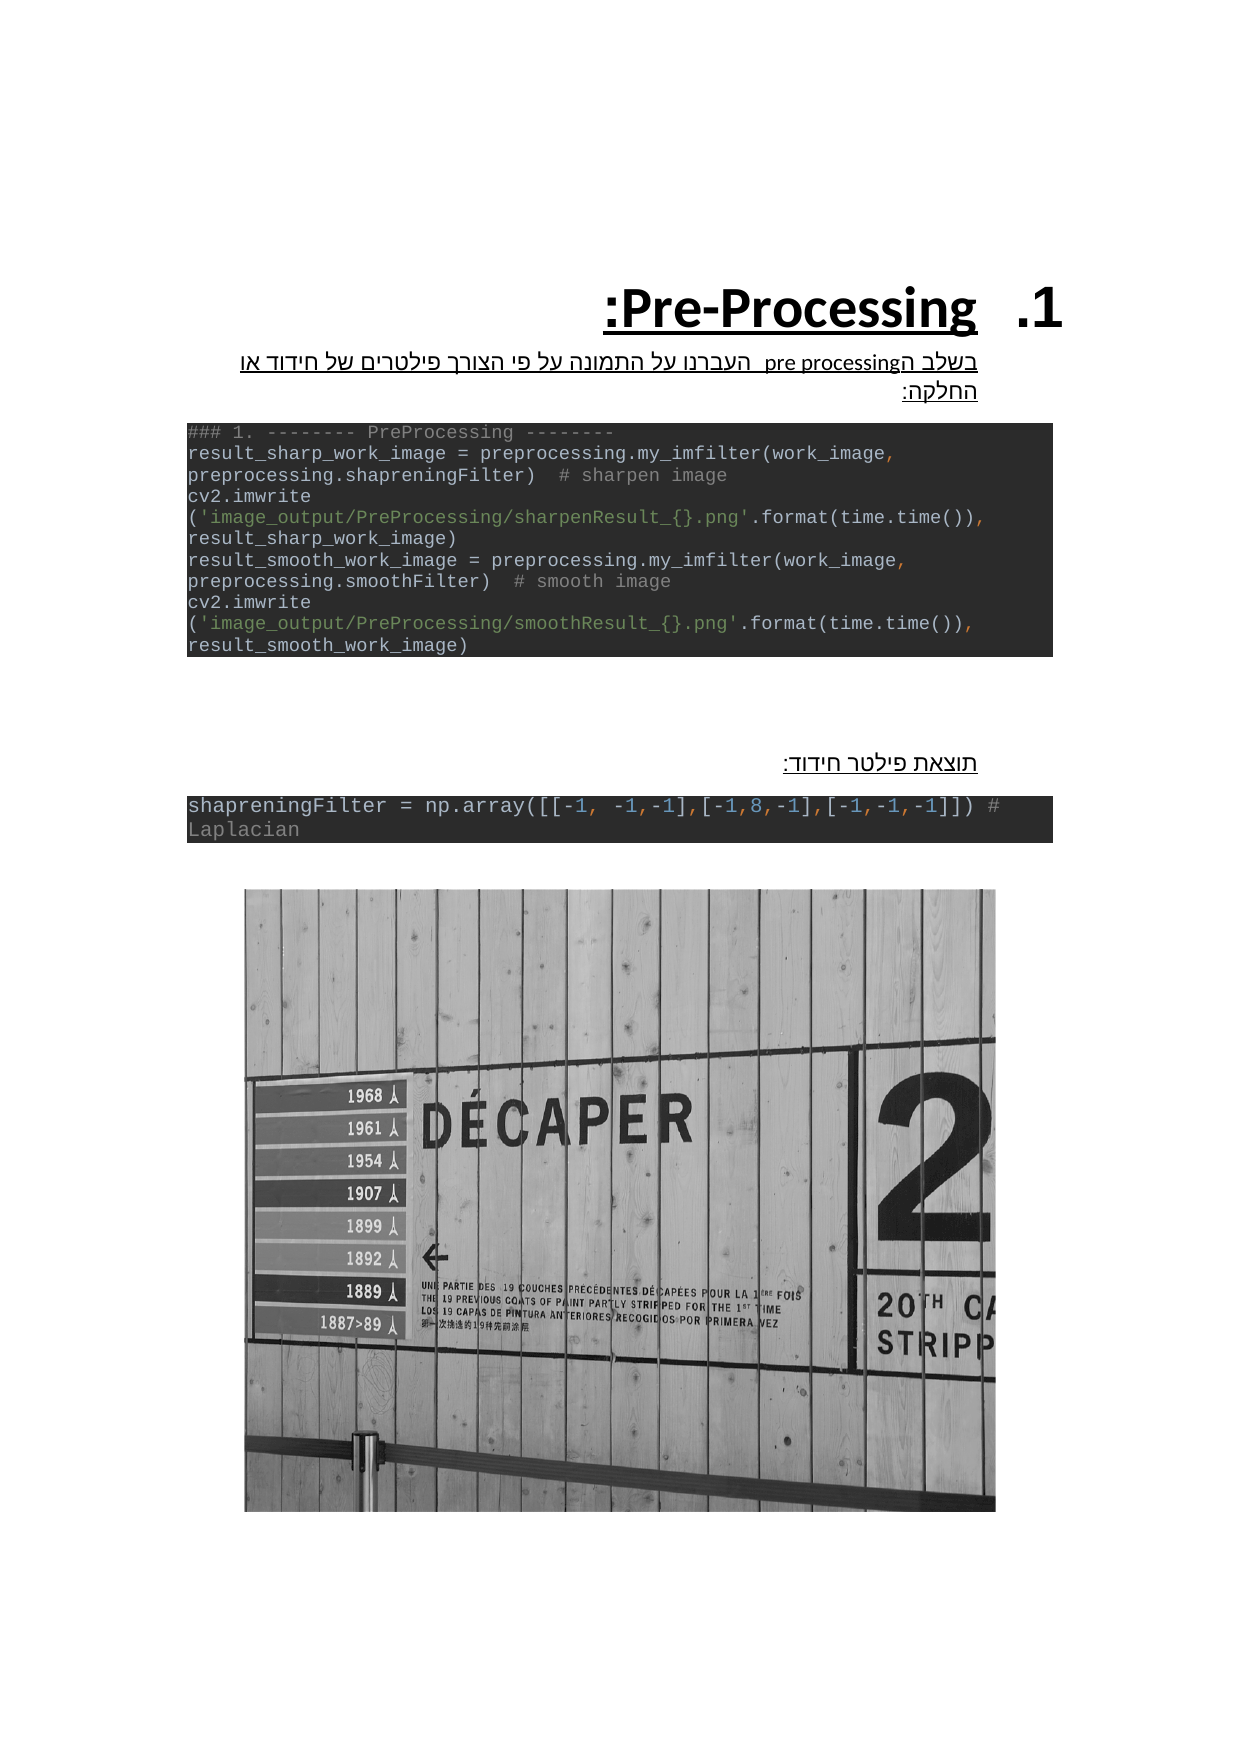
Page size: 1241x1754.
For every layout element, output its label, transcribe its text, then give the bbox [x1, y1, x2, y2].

text ### 1. -------- PreProcessing -------- result_sharp_work_image = preprocessing.my_imfilter(work_image, preprocessing.shapreningFilter) # sharpen image cv2.imwrite('image_output/PreProcessing/sharpenResult_{}.png'.format(time.time()), result_sharp_work_image) result_smooth_work_image = preprocessing.my_imfilter(work_image, preprocessing.smoothFilter) # smooth image cv2.imwrite('image_output/PreProcessing/smoothResult_{}.png'.format(time.time()), result_smooth_work_image) [187, 423, 1053, 657]
text shapreningFilter = np.array([[-1, -1,-1],[-1,8,-1],[-1,-1,-1]]) # Laplacian [187, 796, 1053, 843]
text תוצאת פילטר חידוד: [187, 750, 1053, 777]
picture [244, 889, 996, 1512]
list בשלב הpre processing העברנו על התמונה על פי הצורך פילטרים של חידוד או החלקה: [187, 348, 978, 404]
list Pre-Processing: [187, 271, 1015, 342]
